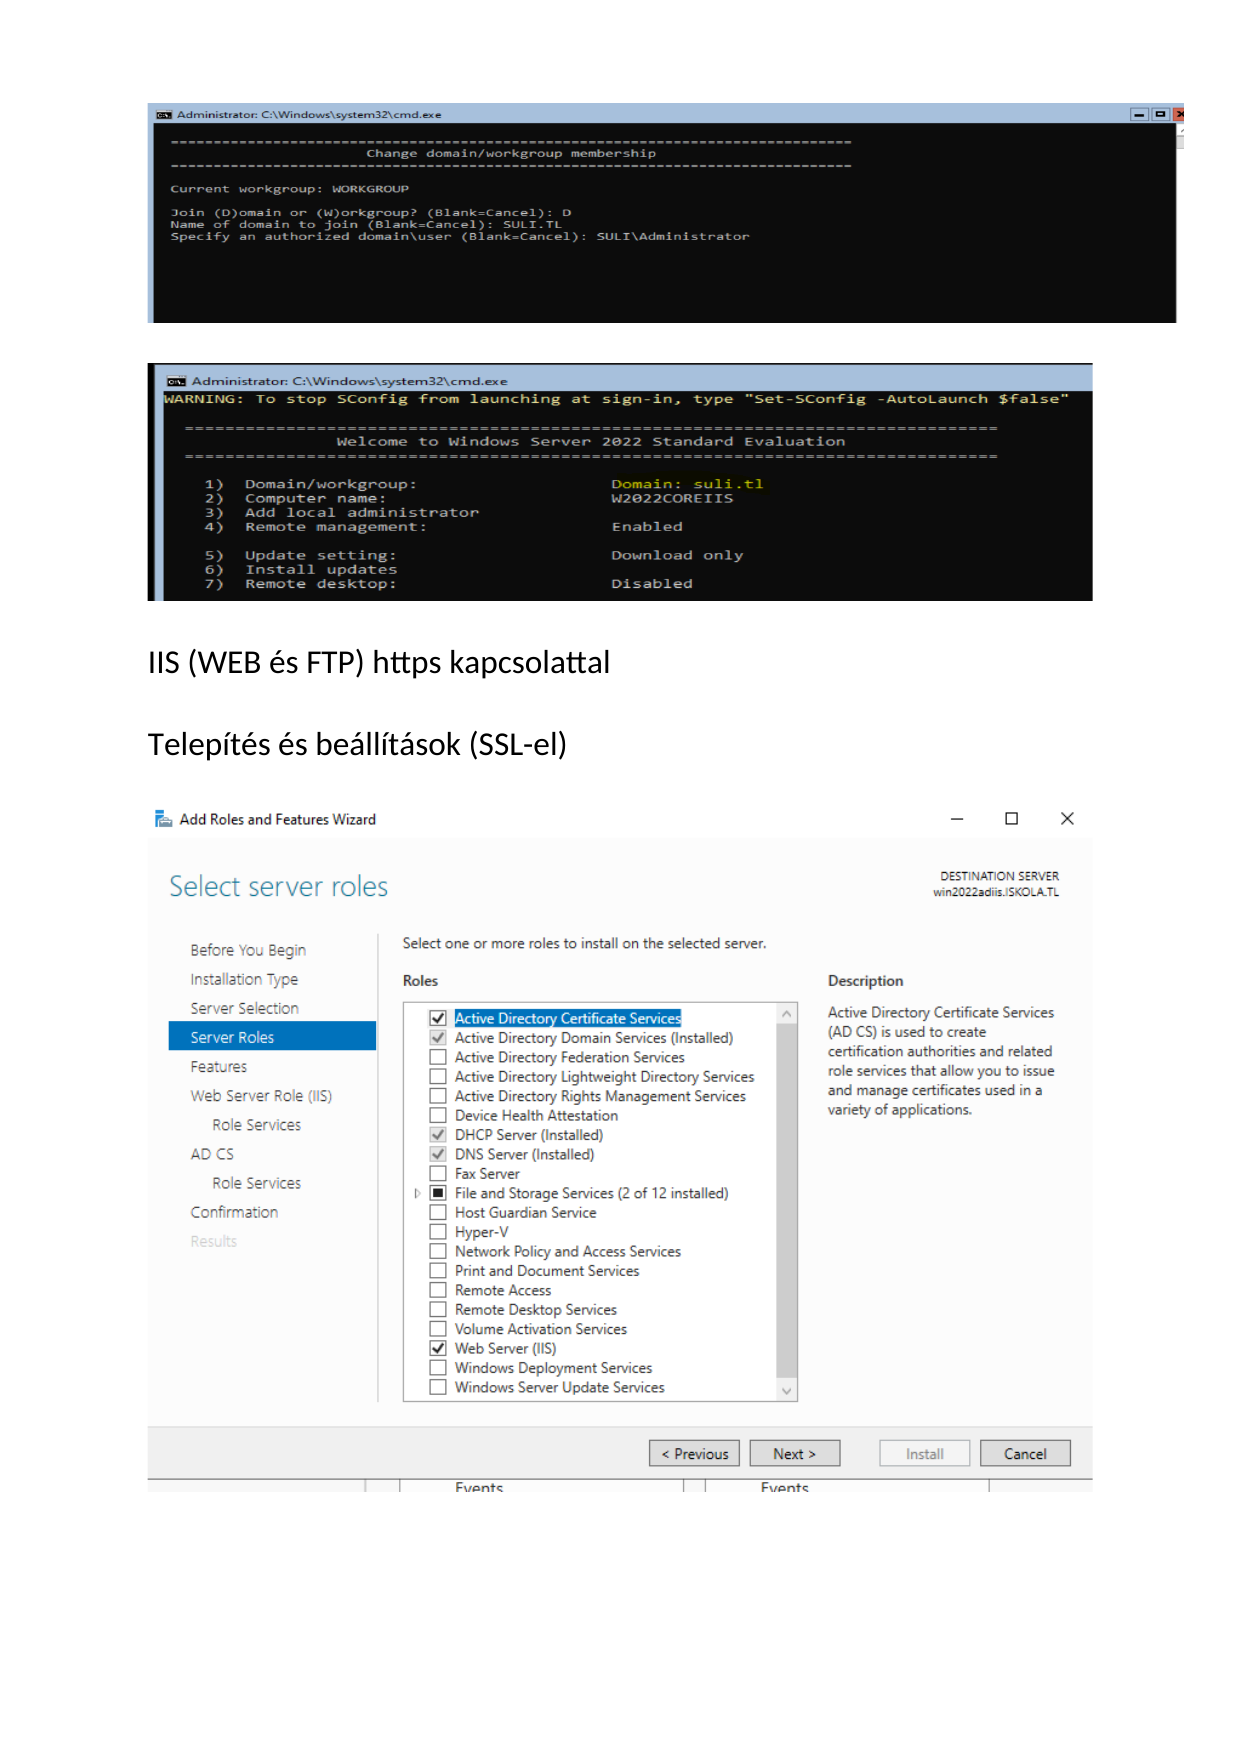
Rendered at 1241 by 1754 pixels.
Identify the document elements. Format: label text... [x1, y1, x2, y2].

picture [147, 363, 1093, 601]
text IIS (WEB és FTP) https kapcsolattal [148, 642, 1093, 682]
picture [147, 103, 1184, 323]
text Telepítés és beállítások (SSL-el) [148, 723, 1093, 764]
picture [147, 804, 1093, 1492]
